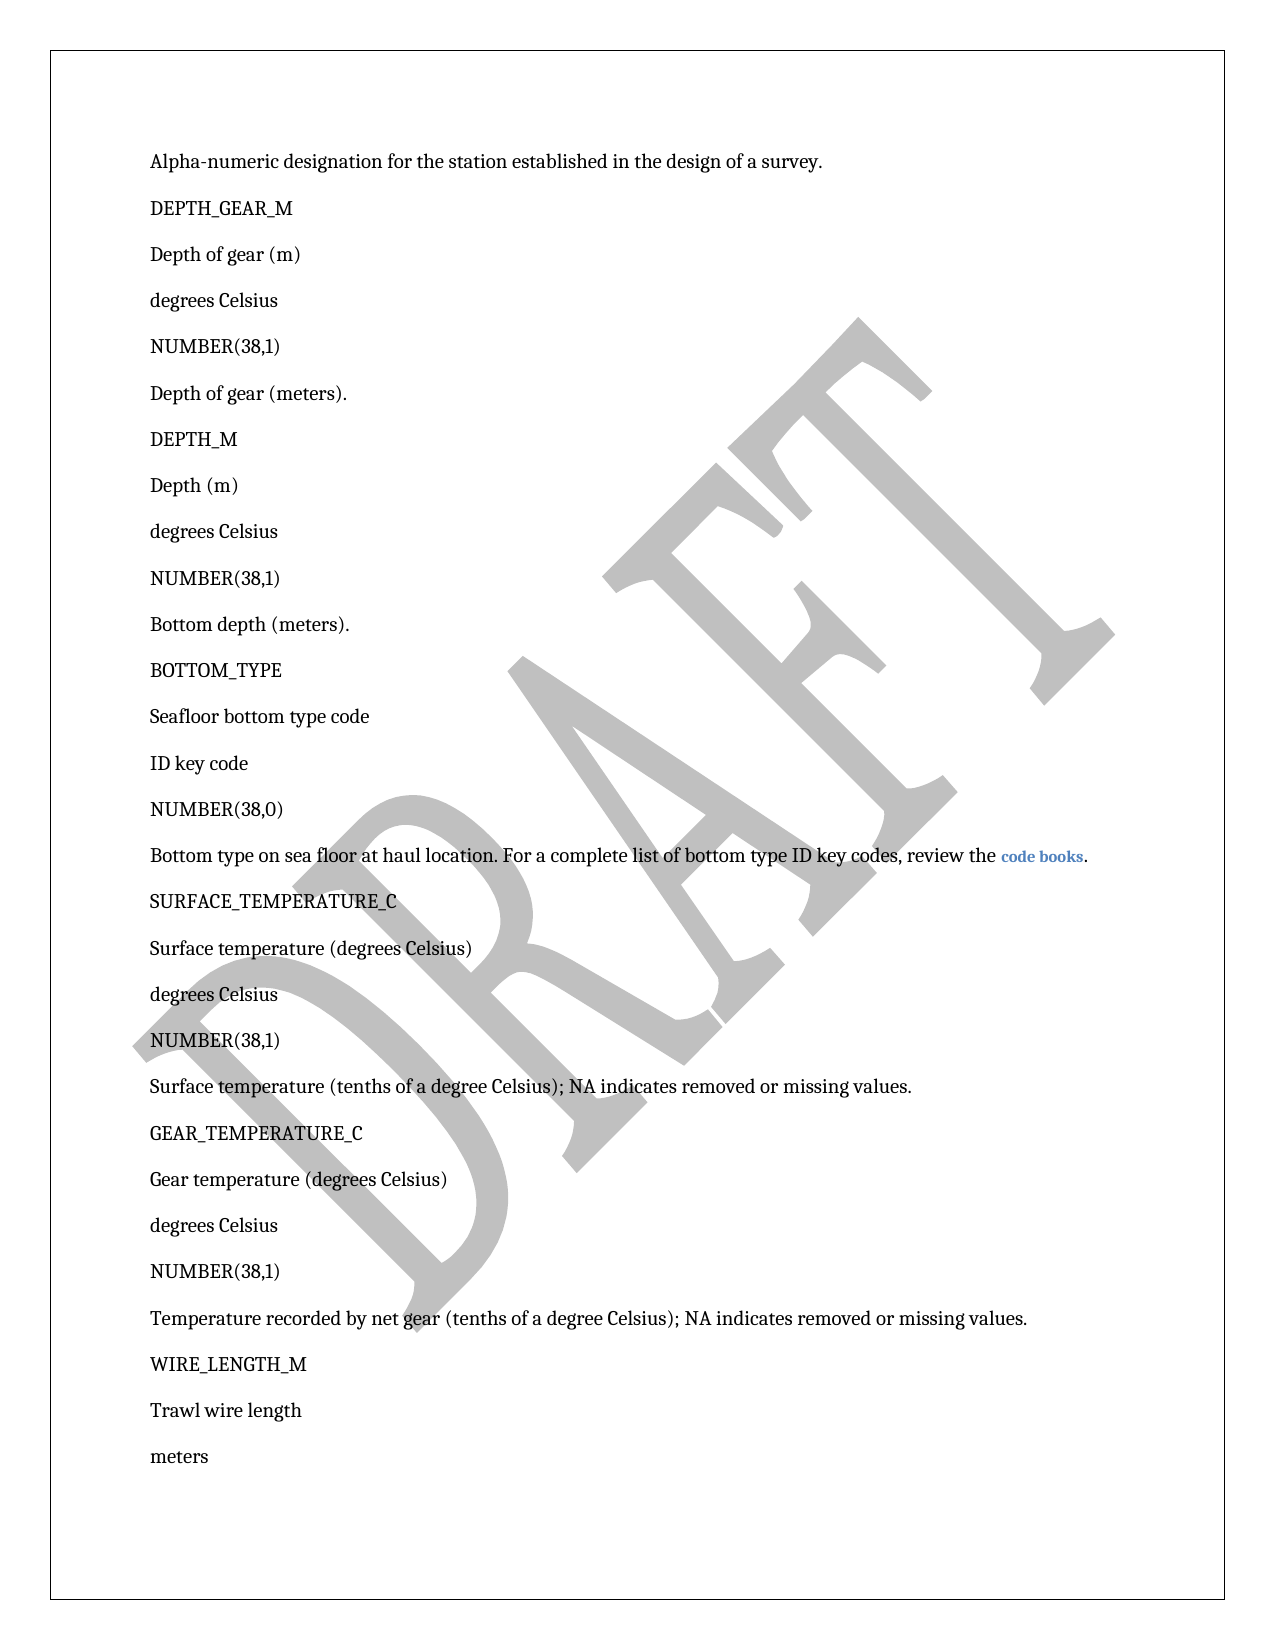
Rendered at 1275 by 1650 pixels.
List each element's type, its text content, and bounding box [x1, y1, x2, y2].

text Trawl wire length [150, 1399, 1125, 1423]
text BOTTOM_TYPE [150, 659, 1125, 683]
text degrees Celsius [150, 520, 1125, 544]
text degrees Celsius [150, 289, 1125, 313]
text Seafloor bottom type code [150, 705, 1125, 729]
text NUMBER(38,0) [150, 797, 1125, 821]
text DEPTH_M [150, 427, 1125, 451]
text NUMBER(38,1) [150, 1029, 1125, 1053]
text DEPTH_GEAR_M [150, 196, 1125, 220]
text Surface temperature (degrees Celsius) [150, 936, 1125, 960]
text NUMBER(38,1) [150, 566, 1125, 590]
text WIRE_LENGTH_M [150, 1352, 1125, 1376]
text GEAR_TEMPERATURE_C [150, 1121, 1125, 1145]
text degrees Celsius [150, 1214, 1125, 1238]
text Bottom depth (meters). [150, 612, 1125, 636]
text meters [150, 1445, 1125, 1469]
text Alpha-numeric designation for the station established in the design of a survey. [150, 150, 1125, 174]
text Depth (m) [150, 474, 1125, 498]
text NUMBER(38,1) [150, 335, 1125, 359]
text Depth of gear (meters). [150, 381, 1125, 405]
text NUMBER(38,1) [150, 1260, 1125, 1284]
text ID key code [150, 751, 1125, 775]
text Temperature recorded by net gear (tenths of a degree Celsius); NA indicates removed or missing values. [150, 1306, 1125, 1330]
text Bottom type on sea floor at haul location. For a complete list of bottom type ID key codes, review the code books. [150, 844, 1125, 868]
text Surface temperature (tenths of a degree Celsius); NA indicates removed or missing values. [150, 1075, 1125, 1099]
text Gear temperature (degrees Celsius) [150, 1167, 1125, 1191]
text degrees Celsius [150, 982, 1125, 1006]
text SURFACE_TEMPERATURE_C [150, 890, 1125, 914]
text Depth of gear (m) [150, 242, 1125, 266]
